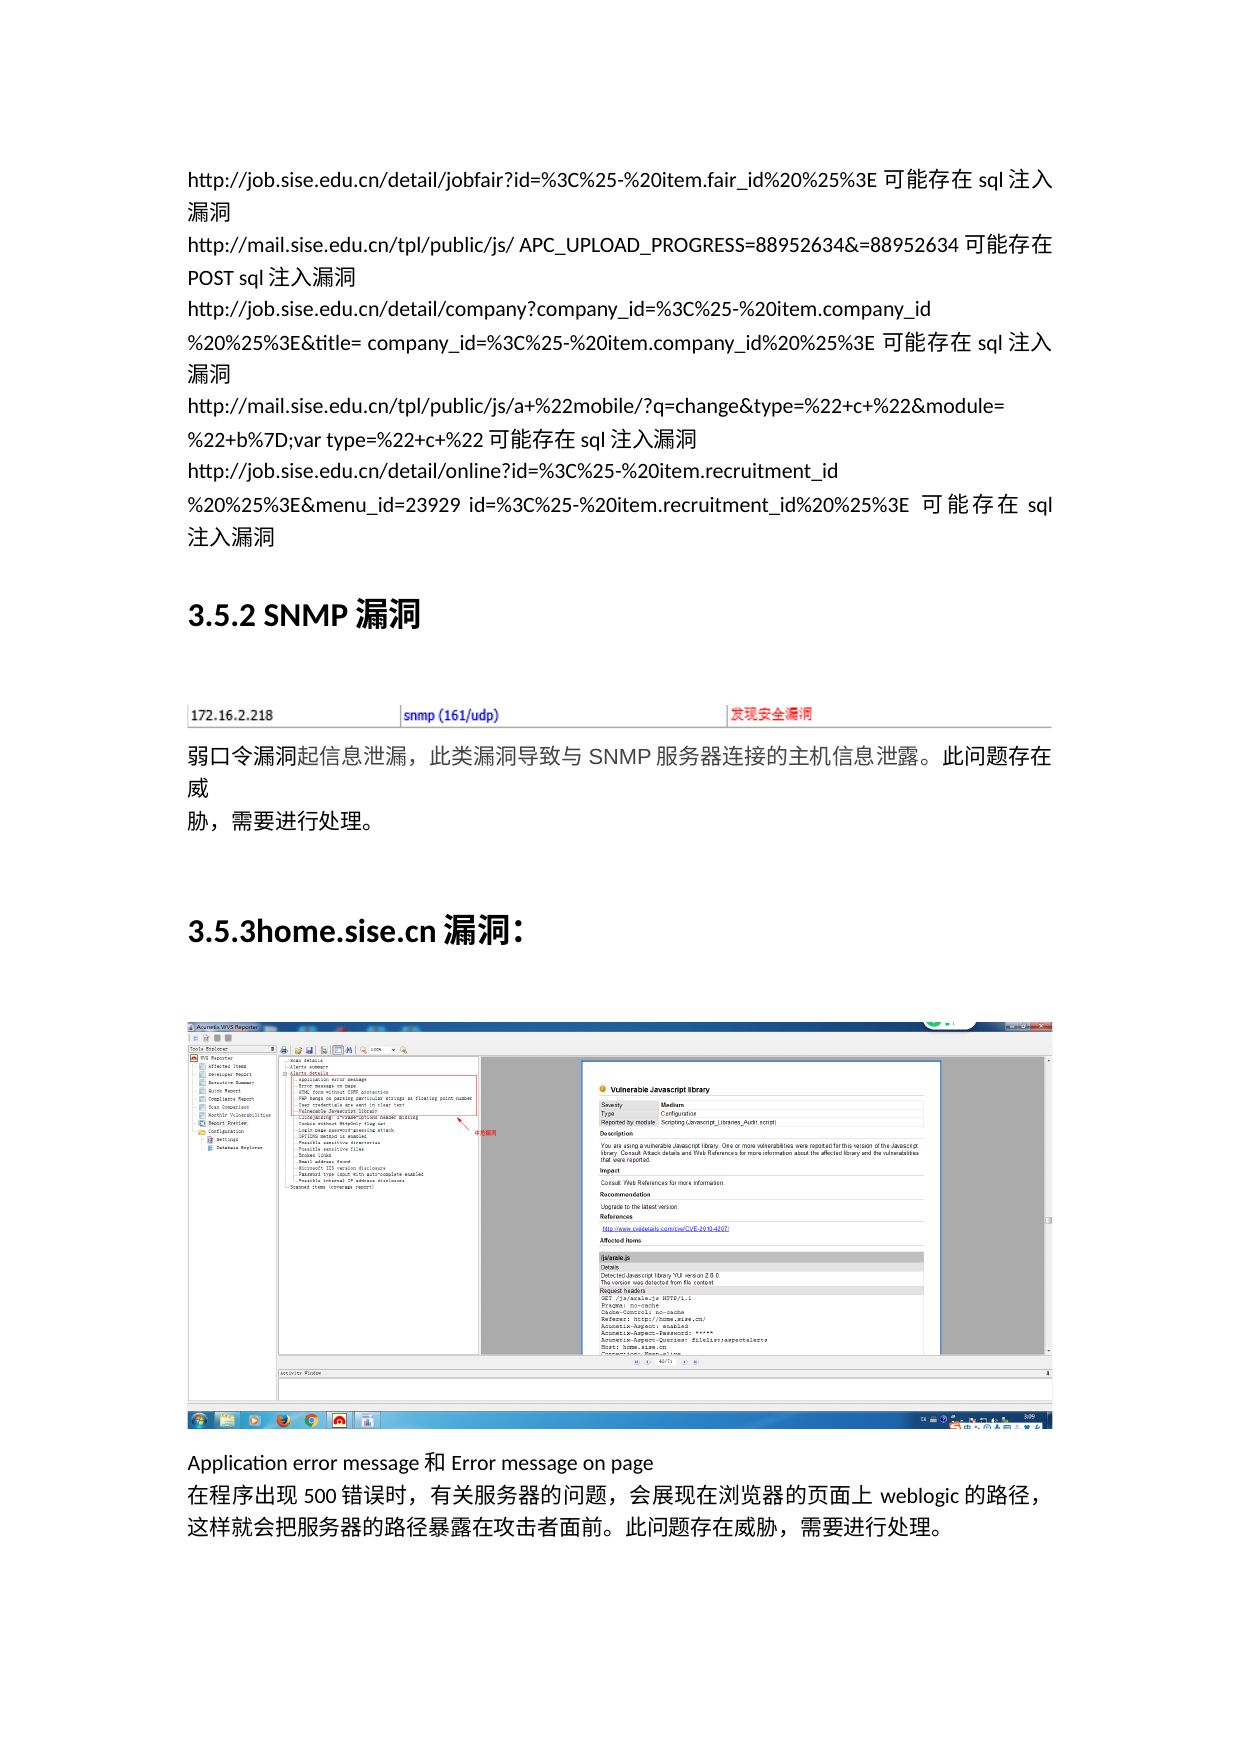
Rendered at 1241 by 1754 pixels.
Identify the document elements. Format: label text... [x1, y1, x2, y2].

text http://job.sise.edu.cn/detail/online?id=%3C%25-%20item.recruitment_id%20%25%3E&menu_id=23929 id=%3C%25-%20item.recruitment_id%20%25%3E 可能存在sql注入漏洞 [187, 454, 1053, 552]
picture [187, 1022, 1053, 1429]
text 弱口令漏洞起信息泄漏，此类漏洞导致与SNMP服务器连接的主机信息泄露。此问题存在威 [187, 738, 1053, 803]
text 在程序出现500错误时，有关服务器的问题，会展现在浏览器的页面上weblogic的路径，这样就会把服务器的路径暴露在攻击者面前。此问题存在威胁，需要进行处理。 [187, 1477, 1053, 1542]
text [187, 162, 1053, 227]
text 胁，需要进行处理。 [187, 803, 1053, 836]
subtitle 3.5.3home.sise.cn漏洞： [187, 895, 1053, 960]
subtitle 3.5.2 SNMP漏洞 [187, 579, 1053, 644]
text http://job.sise.edu.cn/detail/company?company_id=%3C%25-%20item.company_id%20%25%3E&title= company_id=%3C%25-%20item.company_id%20%25%3E 可能存在sql注入漏洞 [187, 292, 1053, 389]
text Application error message 和 Error message on page [187, 1445, 1053, 1477]
text http://mail.sise.edu.cn/tpl/public/js/a+%22mobile/?q=change&type=%22+c+%22&module=%22+b%7D;var type=%22+c+%22 可能存在sql注入漏洞 [187, 389, 1053, 454]
text http://mail.sise.edu.cn/tpl/public/js/ APC_UPLOAD_PROGRESS=88952634&=88952634 可能存在POST sql注入漏洞 [187, 227, 1053, 292]
picture [187, 705, 1052, 732]
